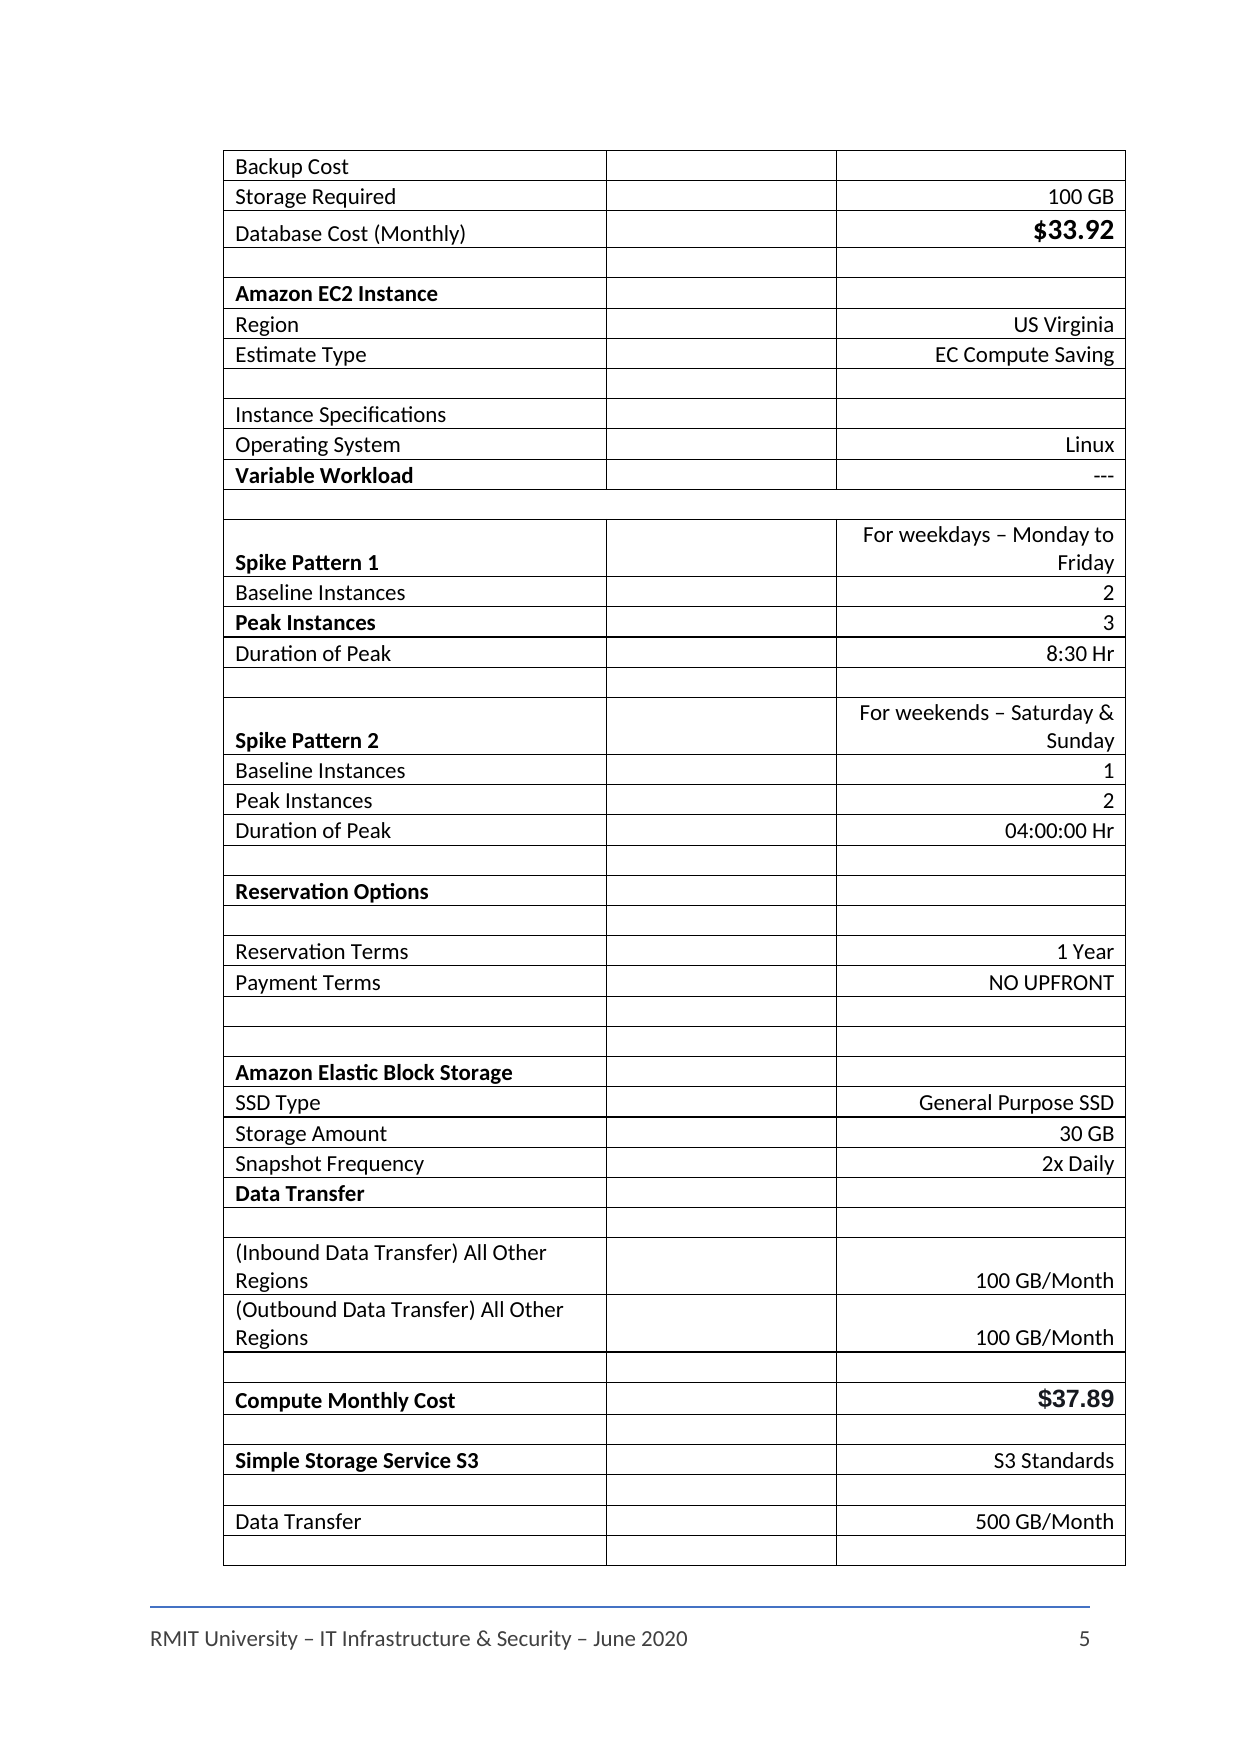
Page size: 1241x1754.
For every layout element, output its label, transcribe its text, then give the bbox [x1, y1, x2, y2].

table_cell [224, 1353, 606, 1382]
table_cell [224, 997, 606, 1026]
table_cell [837, 1178, 1125, 1207]
table_cell [837, 997, 1125, 1026]
table_cell [224, 1415, 606, 1444]
table_cell 3 [837, 607, 1125, 636]
table_cell [607, 278, 836, 307]
table_cell [607, 1415, 836, 1444]
table_cell [607, 1536, 836, 1565]
table_cell [837, 846, 1125, 875]
table_cell [224, 846, 606, 875]
table_cell [837, 369, 1125, 398]
table_cell [607, 1238, 836, 1294]
table_cell 8:30 Hr [837, 638, 1125, 667]
table_cell Reservation Options [224, 876, 606, 905]
table_cell [607, 399, 836, 428]
table_cell Instance Specifications [224, 399, 606, 428]
table_cell Region [224, 309, 606, 338]
table_cell [607, 1383, 836, 1414]
table_cell [224, 490, 1125, 519]
table_cell Estimate Type [224, 339, 606, 368]
table_cell [607, 607, 836, 636]
table_cell [607, 1445, 836, 1474]
table_cell [607, 1027, 836, 1056]
table_cell [607, 1475, 836, 1504]
table_cell [607, 906, 836, 935]
table_cell [607, 936, 836, 965]
table_cell [224, 369, 606, 398]
table_cell [607, 1506, 836, 1535]
table_cell Simple Storage Service S3 [224, 1445, 606, 1474]
table_cell 1 Year [837, 936, 1125, 965]
table_cell [607, 1057, 836, 1086]
table_cell 04:00:00 Hr [837, 815, 1125, 844]
table_cell 500 GB/Month [837, 1506, 1125, 1535]
table_cell Compute Monthly Cost [224, 1383, 606, 1414]
table_cell [607, 577, 836, 606]
table_cell [224, 906, 606, 935]
table_cell 2 [837, 577, 1125, 606]
table_cell [837, 876, 1125, 905]
table_cell (Outbound Data Transfer) All Other Regions [224, 1295, 606, 1351]
table_cell [837, 668, 1125, 697]
table_cell Duration of Peak [224, 638, 606, 667]
table_cell [837, 1027, 1125, 1056]
table_cell [837, 151, 1125, 180]
table_cell Storage Amount [224, 1118, 606, 1147]
table_cell [224, 1027, 606, 1056]
table_cell [837, 278, 1125, 307]
table_cell EC Compute Saving [837, 339, 1125, 368]
table_cell [607, 1353, 836, 1382]
table_cell US Virginia [837, 309, 1125, 338]
table_cell Backup Cost [224, 151, 606, 180]
table_cell [607, 181, 836, 210]
table_cell For weekends – Saturday & Sunday [837, 698, 1125, 754]
table_cell [224, 248, 606, 277]
table_cell Reservation Terms [224, 936, 606, 965]
table_cell [607, 1178, 836, 1207]
table_cell [607, 248, 836, 277]
table_cell [607, 997, 836, 1026]
table_cell [607, 151, 836, 180]
table_cell [607, 846, 836, 875]
table_cell 100 GB/Month [837, 1238, 1125, 1294]
table_cell 100 GB/Month [837, 1295, 1125, 1351]
table_cell [837, 1475, 1125, 1504]
table_cell 2 [837, 785, 1125, 814]
table_cell Database Cost (Monthly) [224, 211, 606, 247]
table_cell [607, 668, 836, 697]
table_cell [224, 1208, 606, 1237]
table_cell Variable Workload [224, 460, 606, 489]
table_cell [607, 309, 836, 338]
table_cell [607, 211, 836, 247]
table_cell 100 GB [837, 181, 1125, 210]
table_cell [607, 520, 836, 576]
table_cell [837, 1415, 1125, 1444]
table_cell [607, 1208, 836, 1237]
table_cell [837, 1536, 1125, 1565]
table_cell $37.89 [837, 1383, 1125, 1414]
table_cell $33.92 [837, 211, 1125, 247]
table_cell Operating System [224, 429, 606, 458]
table_cell Spike Pattern 2 [224, 698, 606, 754]
table_cell Duration of Peak [224, 815, 606, 844]
table_cell Baseline Instances [224, 577, 606, 606]
table_cell [837, 1057, 1125, 1086]
table_cell [837, 906, 1125, 935]
table_cell [607, 339, 836, 368]
table_cell [837, 1353, 1125, 1382]
table_cell [607, 369, 836, 398]
table_cell For weekdays – Monday to Friday [837, 520, 1125, 576]
table_cell [224, 1536, 606, 1565]
table_cell [224, 668, 606, 697]
table_cell [607, 815, 836, 844]
table_cell Linux [837, 429, 1125, 458]
table_cell Snapshot Frequency [224, 1148, 606, 1177]
table_cell [607, 1087, 836, 1116]
table_cell Baseline Instances [224, 755, 606, 784]
table_cell Peak Instances [224, 785, 606, 814]
table_cell [224, 1475, 606, 1504]
table_cell [607, 429, 836, 458]
table_cell Data Transfer [224, 1506, 606, 1535]
table_cell [607, 698, 836, 754]
table_cell Spike Pattern 1 [224, 520, 606, 576]
table_cell [837, 248, 1125, 277]
table_cell Peak Instances [224, 607, 606, 636]
table_cell --- [837, 460, 1125, 489]
table_cell (Inbound Data Transfer) All Other Regions [224, 1238, 606, 1294]
table_cell Storage Required [224, 181, 606, 210]
table_cell Amazon EC2 Instance [224, 278, 606, 307]
table_cell [607, 755, 836, 784]
table_cell SSD Type [224, 1087, 606, 1116]
table_cell S3 Standards [837, 1445, 1125, 1474]
table_cell Amazon Elastic Block Storage [224, 1057, 606, 1086]
table_cell [607, 638, 836, 667]
table_cell [837, 1208, 1125, 1237]
table_cell [607, 876, 836, 905]
table_cell [607, 785, 836, 814]
table_cell [607, 966, 836, 996]
table_cell [607, 460, 836, 489]
table_cell 30 GB [837, 1118, 1125, 1147]
table_cell Data Transfer [224, 1178, 606, 1207]
table_cell Payment Terms [224, 966, 606, 996]
table_cell 1 [837, 755, 1125, 784]
table_cell 2x Daily [837, 1148, 1125, 1177]
table_cell [607, 1148, 836, 1177]
table_cell [837, 399, 1125, 428]
table_cell NO UPFRONT [837, 966, 1125, 996]
table_cell [607, 1118, 836, 1147]
table_cell [607, 1295, 836, 1351]
table_cell General Purpose SSD [837, 1087, 1125, 1116]
